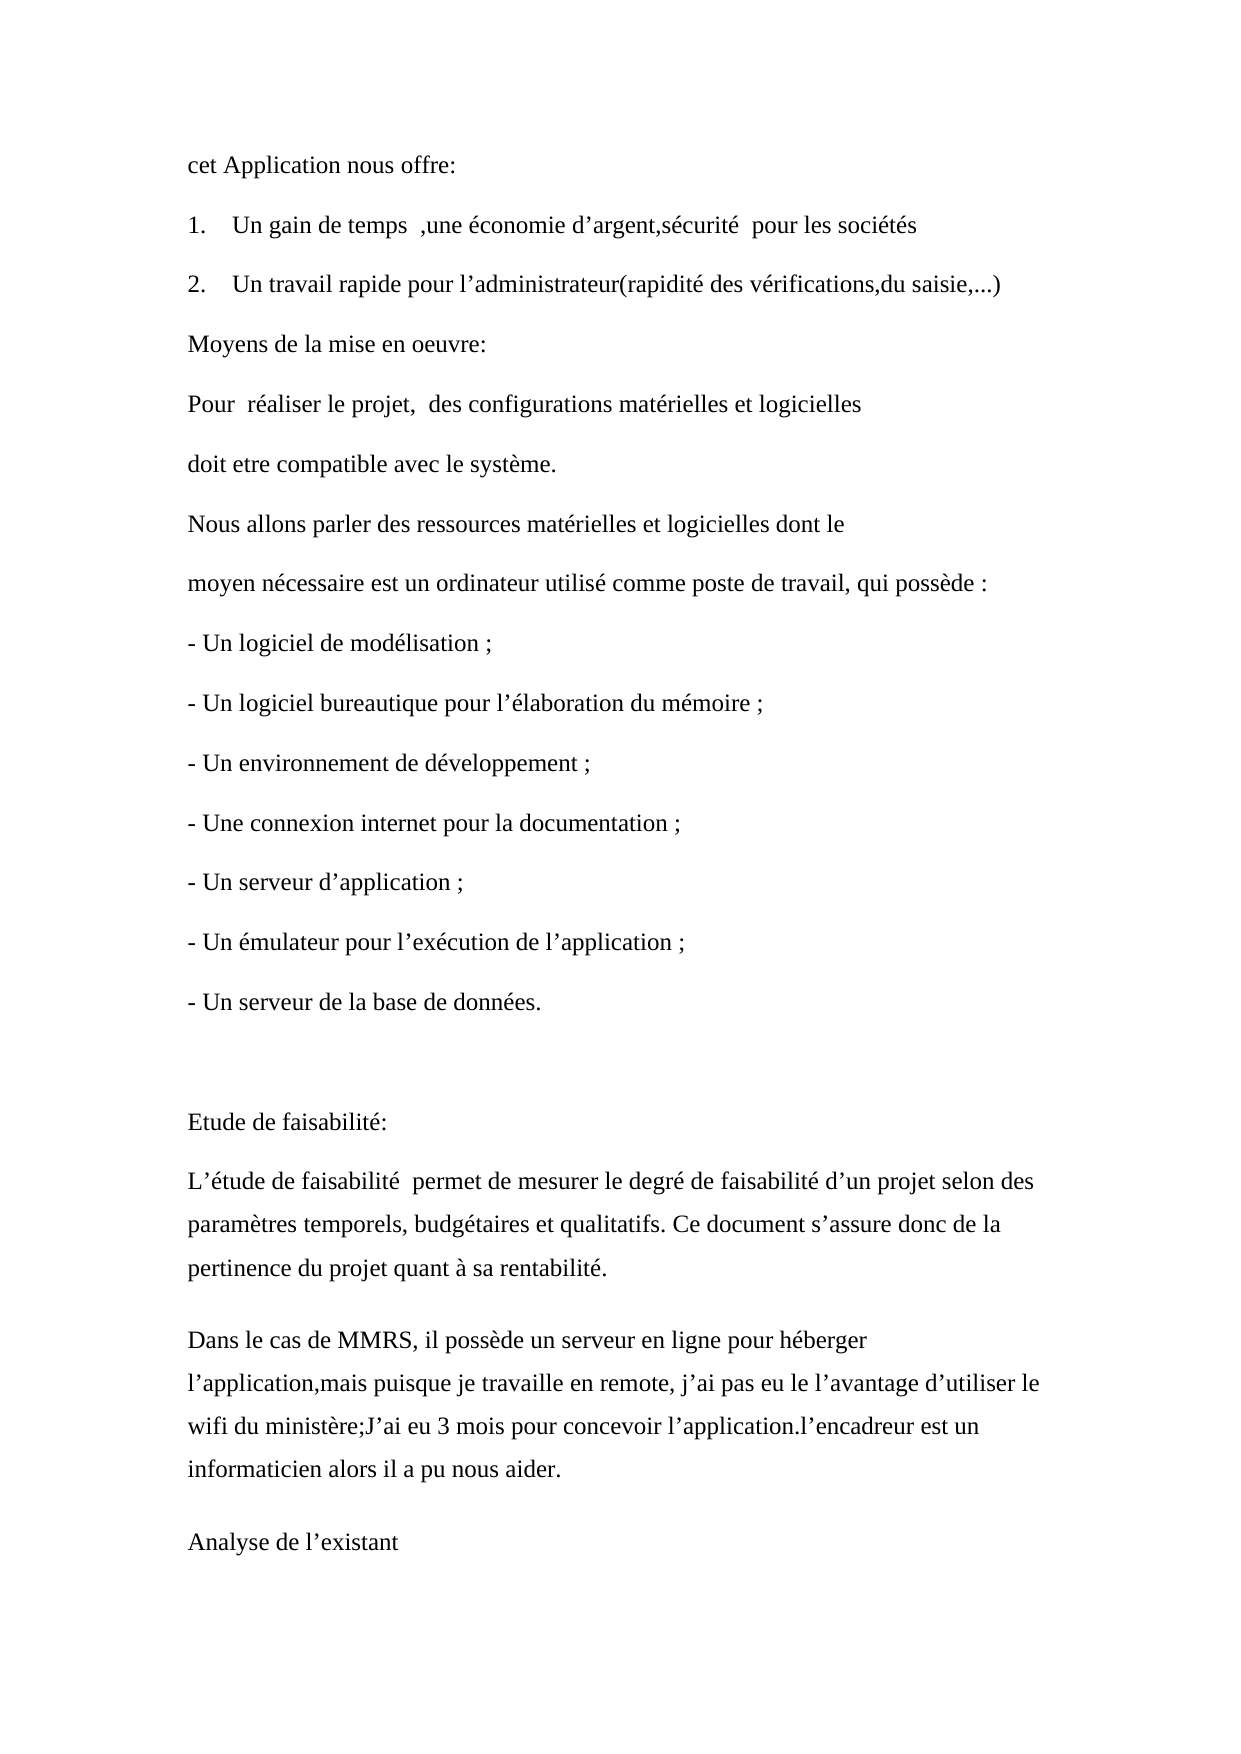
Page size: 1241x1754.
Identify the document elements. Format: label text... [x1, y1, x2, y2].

text - Une connexion internet pour la documentation ; [187, 808, 1053, 836]
text - Un logiciel bureautique pour l’élaboration du mémoire ; [187, 688, 1053, 717]
text L’étude de faisabilité permet de mesurer le degré de faisabilité d’un projet selon des paramètres temporels, budgétaires et qualitatifs. Ce document s’assure donc de la pertinence du projet quant à sa rentabilité. [187, 1166, 1053, 1281]
text Dans le cas de MMRS, il possède un serveur en ligne pour héberger l’application,mais puisque je travaille en remote, j’ai pas eu le l’avantage d’utiliser le wifi du ministère;J’ai eu 3 mois pour concevoir l’application.l’encadreur est un informaticien alors il a pu nous aider. [187, 1325, 1053, 1483]
text Moyens de la mise en oeuvre: [187, 329, 1053, 358]
text - Un environnement de développement ; [187, 748, 1053, 777]
list Un gain de temps ,une économie d’argent,sécurité pour les sociétés [187, 210, 1053, 238]
text Analyse de l’existant [187, 1527, 1053, 1555]
text - Un serveur de la base de données. [187, 987, 1053, 1016]
text doit etre compatible avec le système. [187, 449, 1053, 478]
text - Un logiciel de modélisation ; [187, 628, 1053, 657]
text Nous allons parler des ressources matérielles et logicielles dont le [187, 509, 1053, 537]
text - Un émulateur pour l’exécution de l’application ; [187, 927, 1053, 956]
list Un travail rapide pour l’administrateur(rapidité des vérifications,du saisie,...) [187, 269, 1053, 298]
text Pour réaliser le projet, des configurations matérielles et logicielles [187, 389, 1053, 418]
text moyen nécessaire est un ordinateur utilisé comme poste de travail, qui possède : [187, 568, 1053, 597]
text Etude de faisabilité: [187, 1107, 1053, 1135]
text - Un serveur d’application ; [187, 867, 1053, 896]
text cet Application nous offre: [187, 150, 1053, 179]
